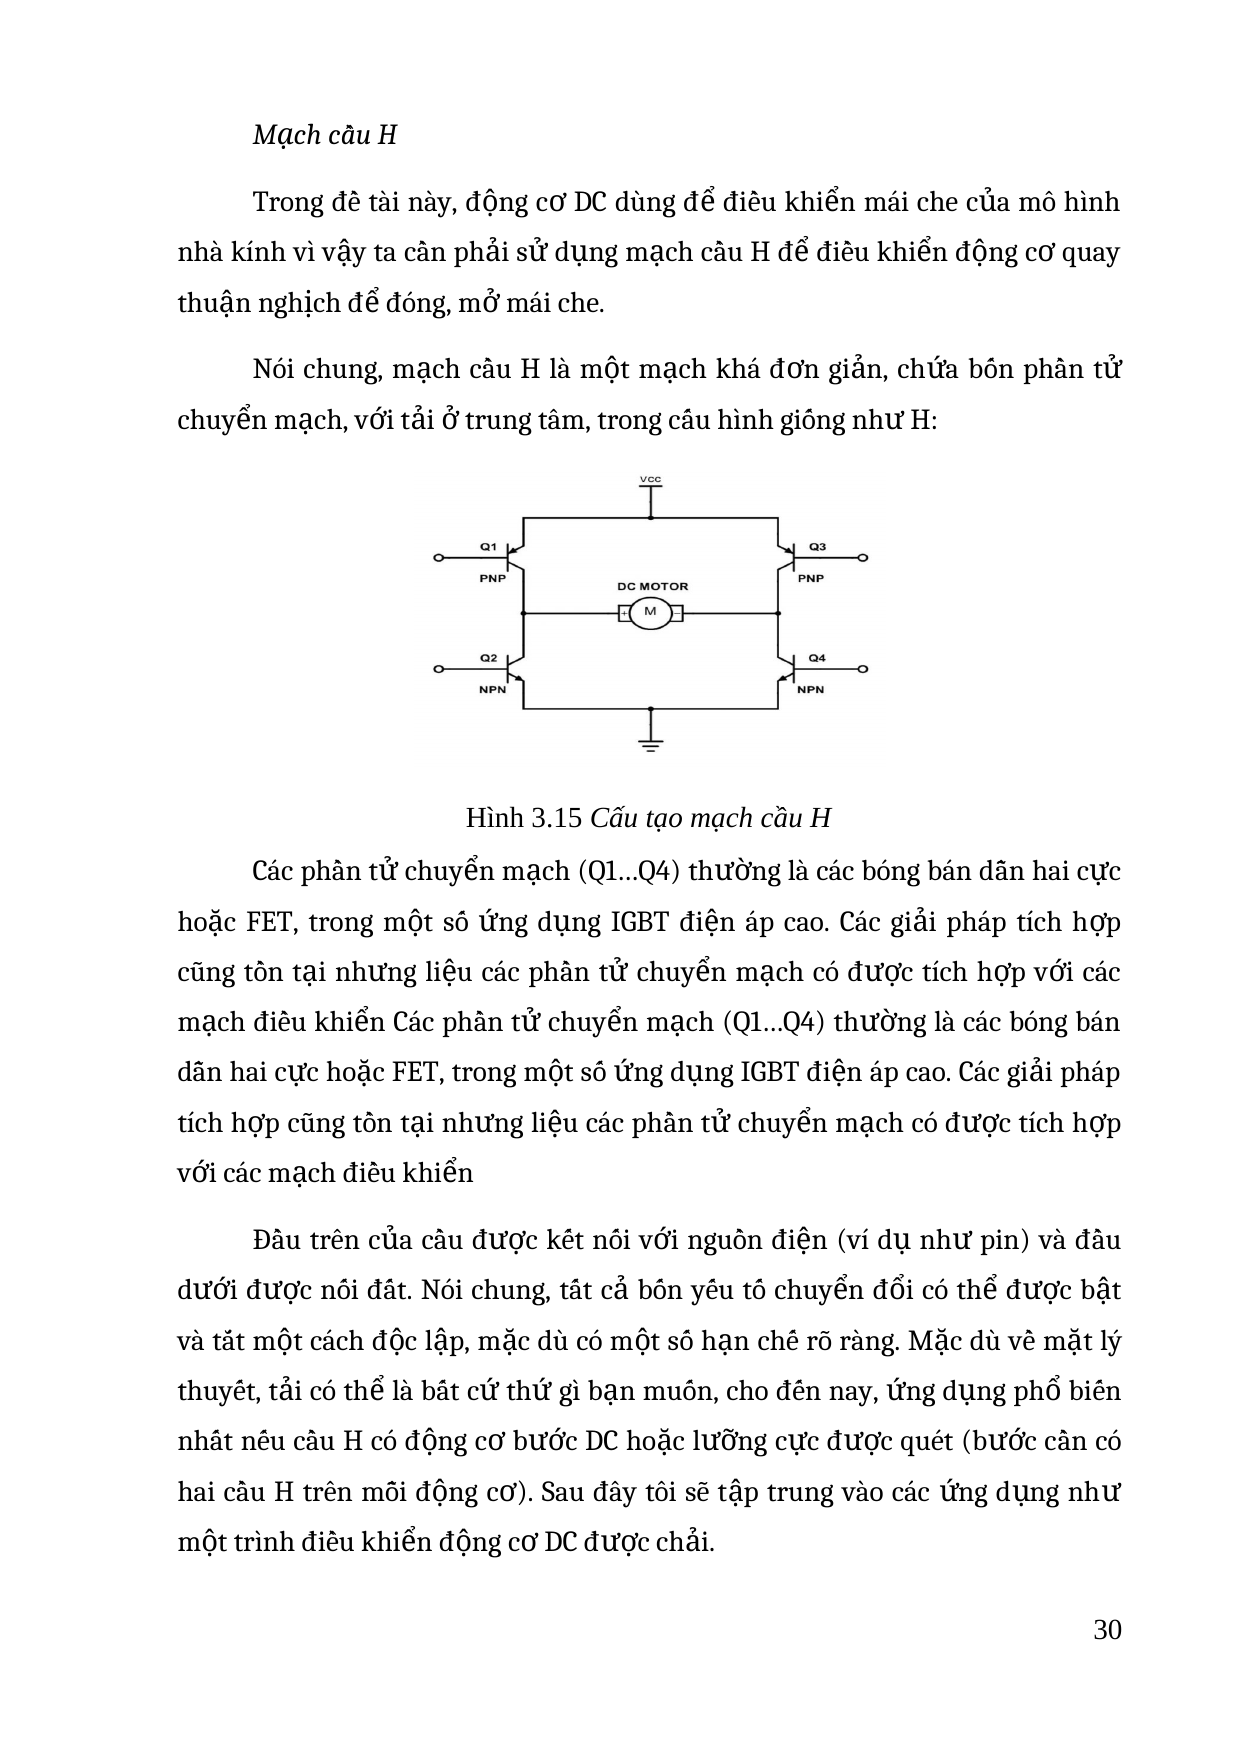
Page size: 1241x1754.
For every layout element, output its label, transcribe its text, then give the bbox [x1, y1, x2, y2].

text Trong đề tài này, động cơ DC dùng để điều khiển mái che của mô hình nhà kính vì vậy ta cần phải sử dụng mạch cầu H để điều khiển động cơ quay thuận nghịch để đóng, mở mái che. [177, 185, 1122, 319]
text Đầu trên của cầu được kết nối với nguồn điện (ví dụ như pin) và đầu dưới được nối đất. Nói chung, tất cả bốn yếu tố chuyển đổi có thể được bật và tắt một cách độc lập, mặc dù có một số hạn chế rõ ràng. Mặc dù về mặt lý thuyết, tải có thể là bất cứ thứ gì bạn muốn, cho đến nay, ứng dụng phổ biến nhất nếu cầu H có động cơ bước DC hoặc lưỡng cực được quét (bước cần có hai cầu H trên mỗi động cơ). Sau đây tôi sẽ tập trung vào các ứng dụng như một trình điều khiển động cơ DC được chải. [177, 1223, 1122, 1559]
picture [413, 470, 886, 767]
text Nói chung, mạch cầu H là một mạch khá đơn giản, chứa bốn phần tử chuyển mạch, với tải ở trung tâm, trong cấu hình giống như H: [177, 353, 1122, 437]
text Các phần tử chuyển mạch (Q1…Q4) thường là các bóng bán dẫn hai cực hoặc FET, trong một số ứng dụng IGBT điện áp cao. Các giải pháp tích hợp cũng tồn tại nhưng liệu các phần tử chuyển mạch có được tích hợp với các mạch điều khiển Các phần tử chuyển mạch (Q1…Q4) thường là các bóng bán dẫn hai cực hoặc FET, trong một số ứng dụng IGBT điện áp cao. Các giải pháp tích hợp cũng tồn tại nhưng liệu các phần tử chuyển mạch có được tích hợp với các mạch điều khiển [177, 854, 1122, 1190]
text Mạch cầu H [177, 118, 1122, 152]
